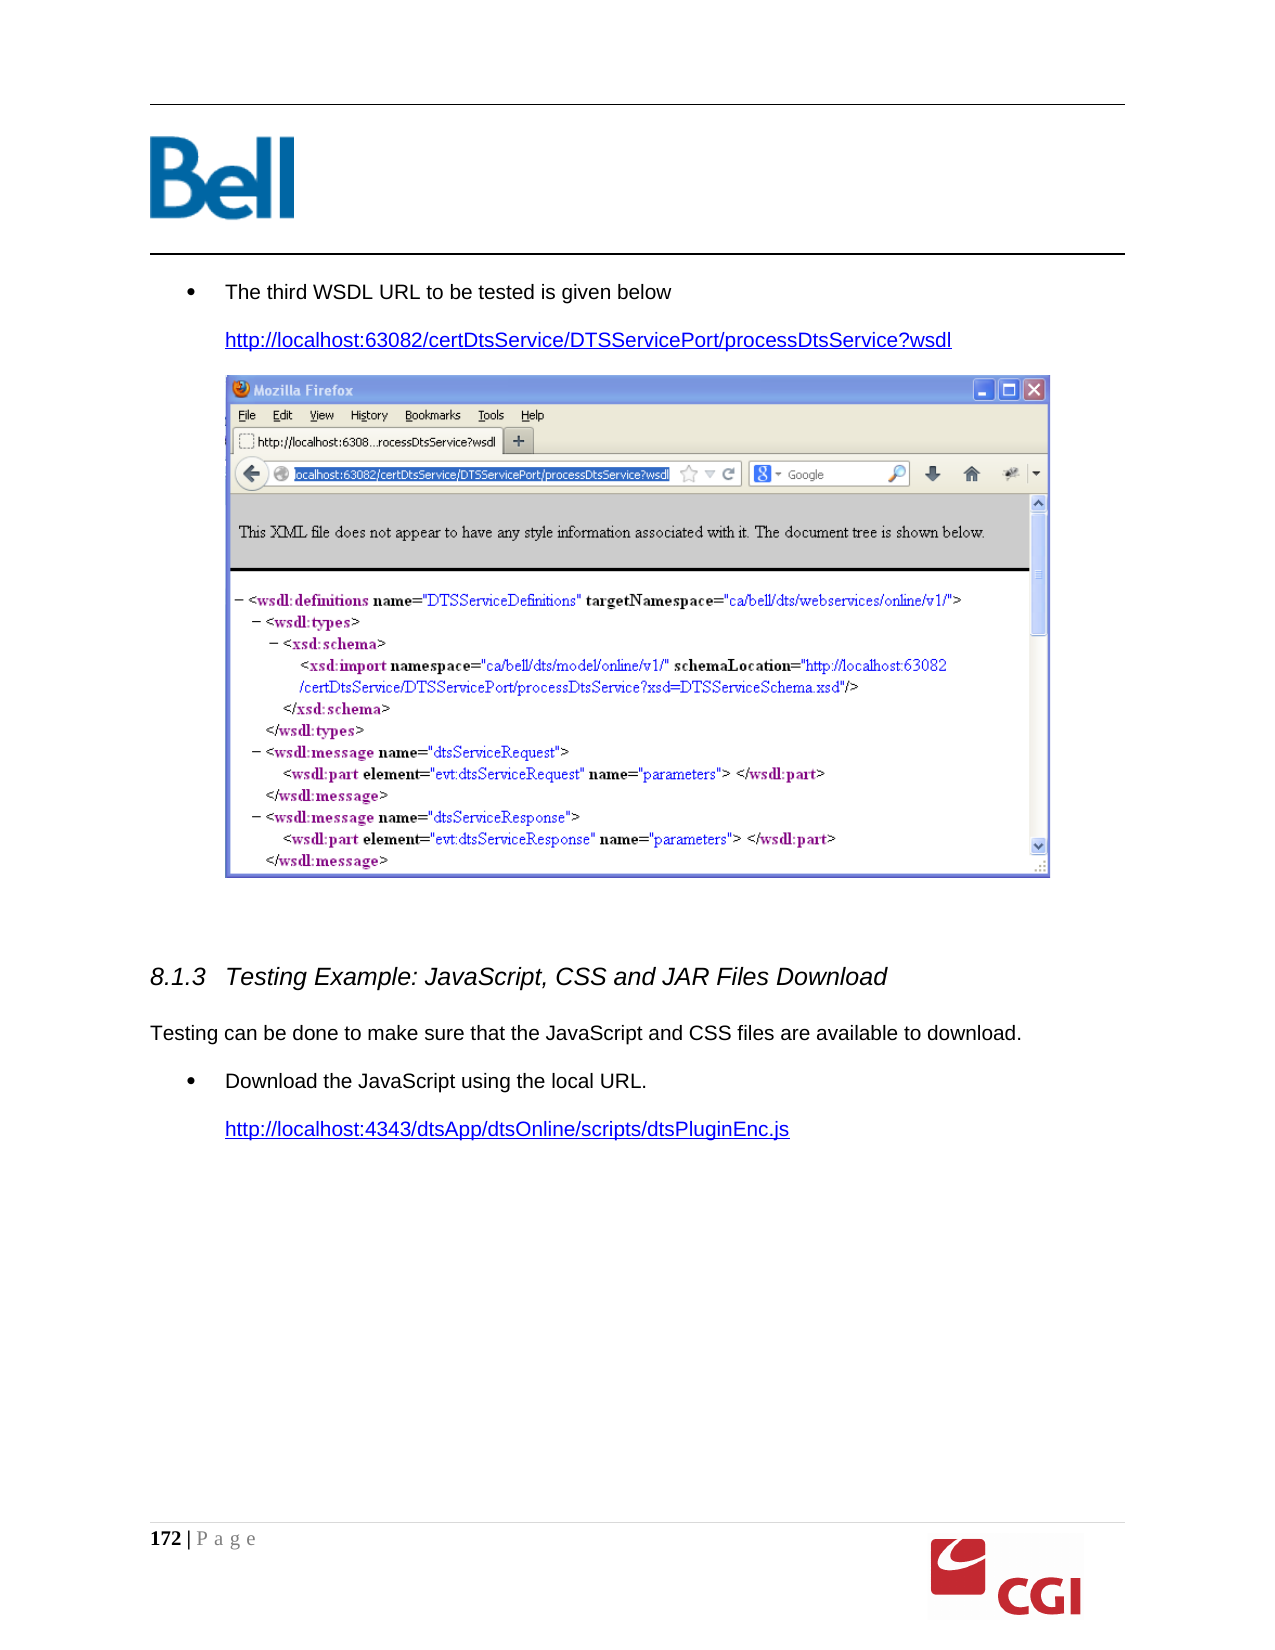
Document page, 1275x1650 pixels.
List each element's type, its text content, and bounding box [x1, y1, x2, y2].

text http://localhost:63082/certDtsService/DTSServicePort/processDtsService?wsdl [225, 327, 1125, 351]
subtitle Testing Example: JavaScript, CSS and JAR Files Download [150, 962, 1125, 991]
picture [150, 136, 294, 222]
text Testing can be done to make sure that the JavaScript and CSS files are available to download. [150, 1021, 1125, 1045]
list The third WSDL URL to be tested is given below [187, 279, 1125, 303]
picture [225, 375, 1050, 878]
text http://localhost:4343/dtsApp/dtsOnline/scripts/dtsPluginEnc.js [225, 1117, 1125, 1141]
list Download the JavaScript using the local URL. [187, 1069, 1125, 1093]
picture [927, 1533, 1084, 1620]
